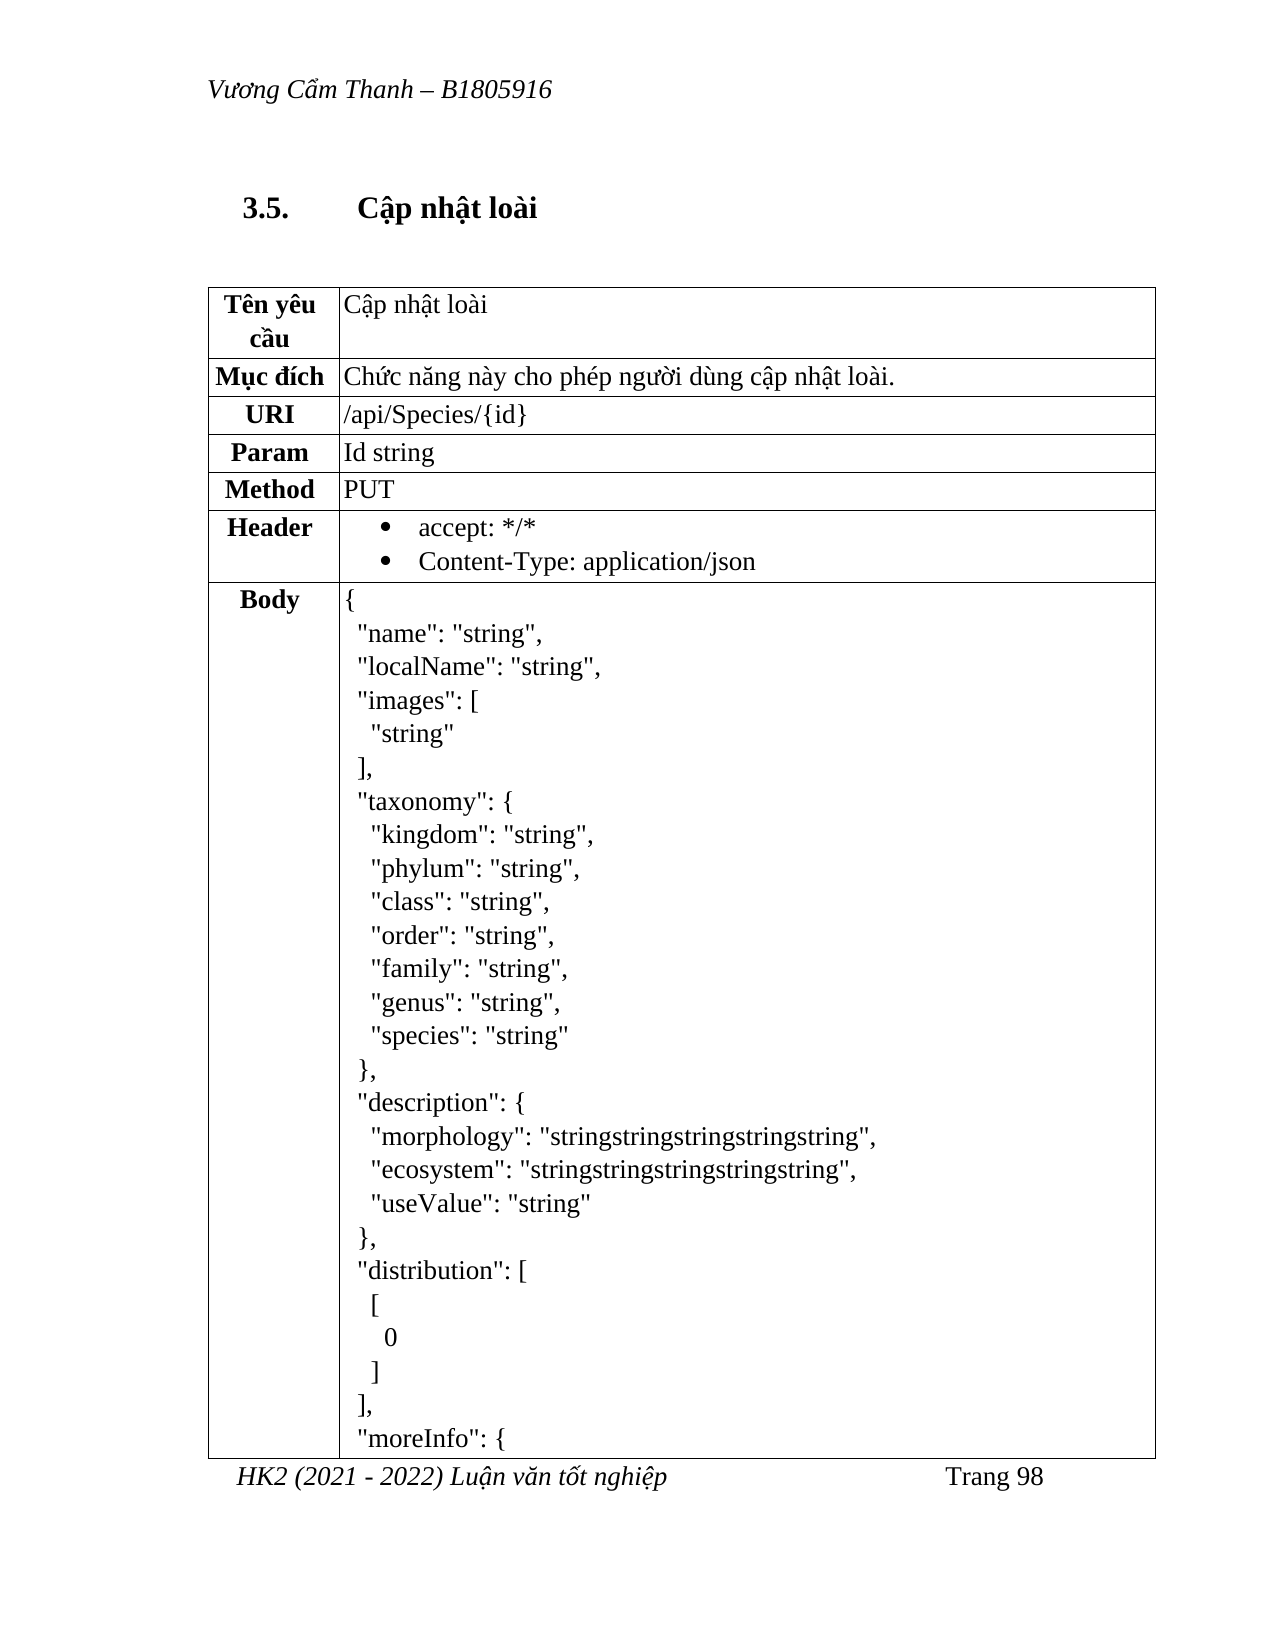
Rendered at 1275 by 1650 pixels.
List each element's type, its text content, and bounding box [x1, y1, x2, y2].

table_header Cập nhật loài [340, 288, 1155, 358]
table_cell Header [209, 511, 339, 582]
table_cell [340, 583, 1155, 1458]
table_header Tên yêu cầu [209, 288, 339, 358]
table_cell accept: */* Content-Type: application/json [340, 511, 1155, 582]
table_cell /api/Species/{id} [340, 397, 1155, 434]
table_cell Mục đích [209, 359, 339, 396]
table_cell Chức năng này cho phép người dùng cập nhật loài. [340, 359, 1155, 396]
table_cell Method [209, 473, 339, 510]
table_cell Param [209, 435, 339, 472]
table_cell URI [209, 397, 339, 434]
table_cell Body [209, 583, 339, 1458]
table_cell PUT [340, 473, 1155, 510]
subtitle Cập nhật loài [236, 190, 1157, 226]
table_cell Id string [340, 435, 1155, 472]
